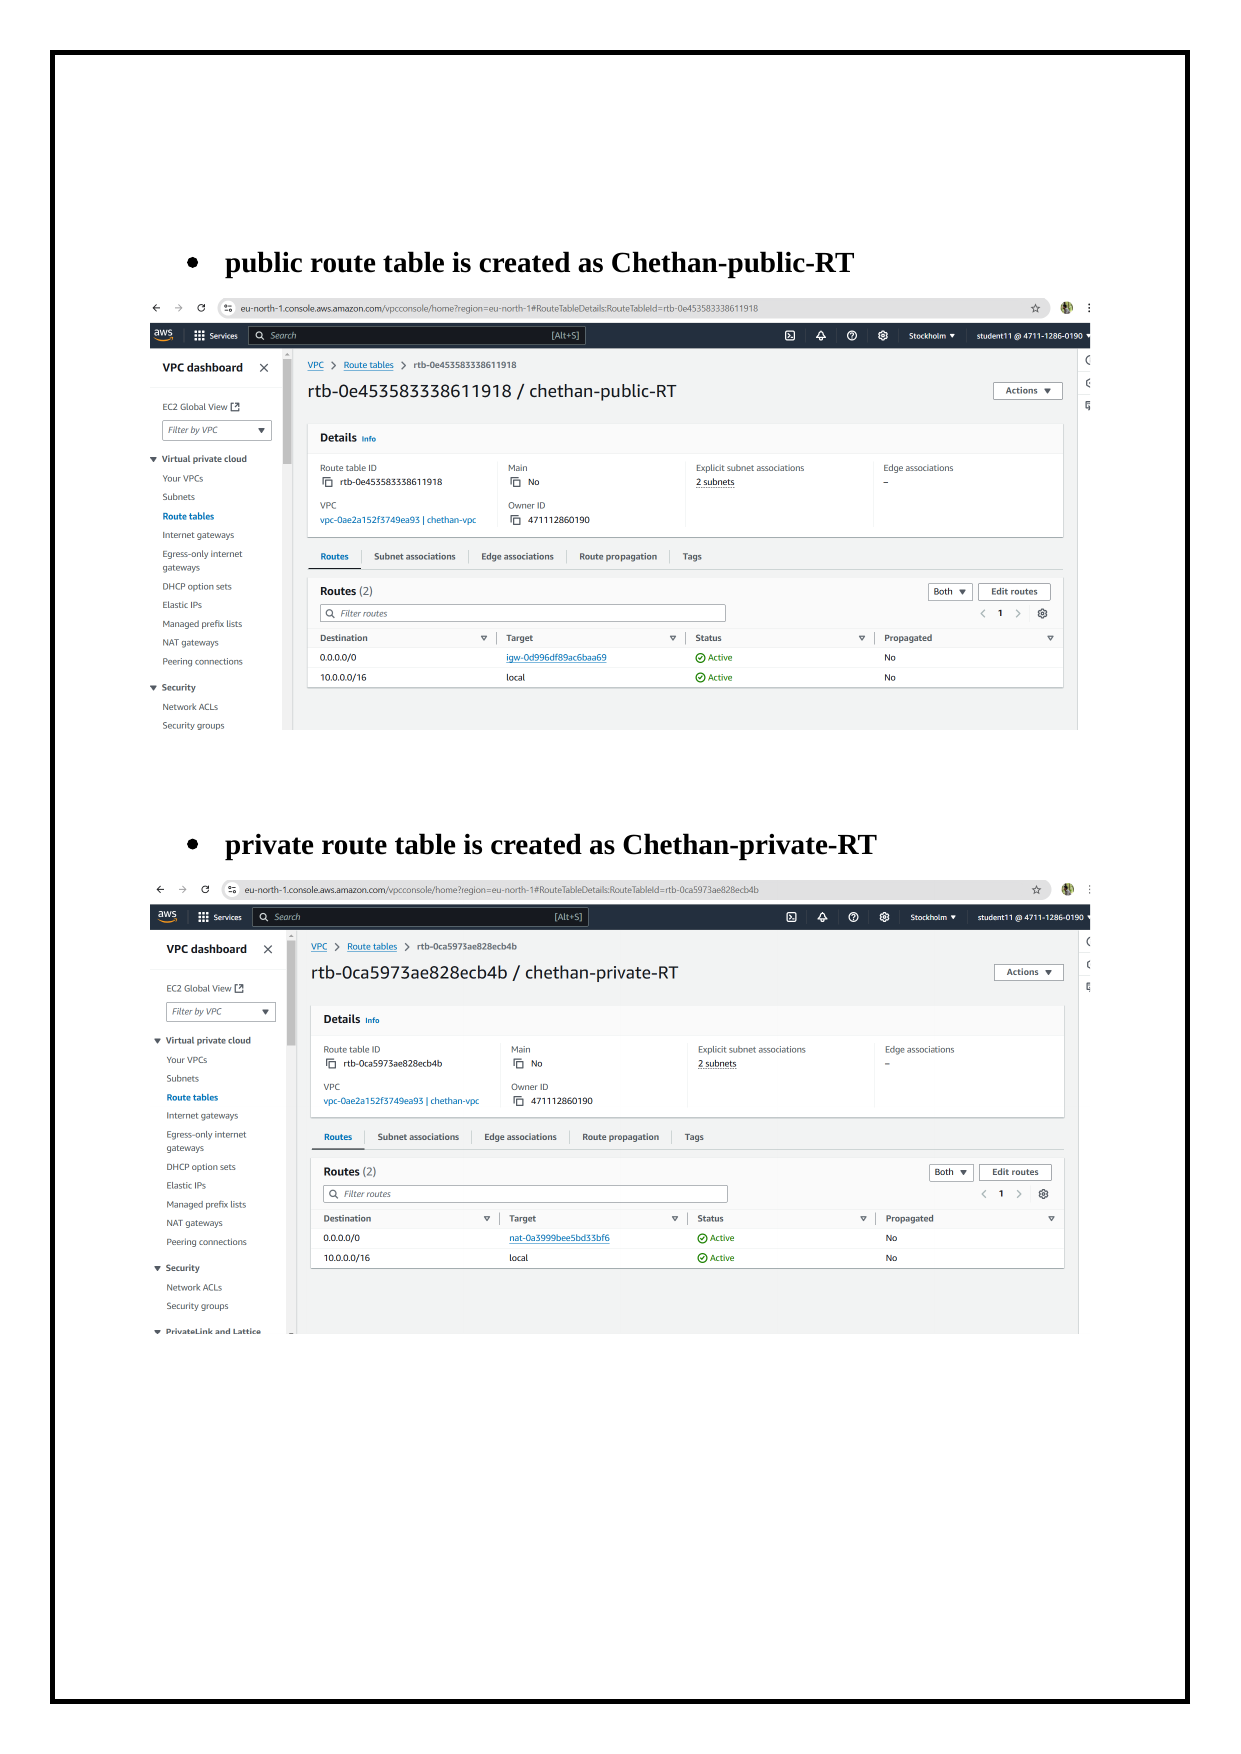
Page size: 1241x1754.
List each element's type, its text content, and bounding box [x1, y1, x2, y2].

picture [150, 298, 1091, 730]
picture [150, 880, 1091, 1334]
list public route table is created as Chethan-public-RT [187, 245, 1090, 279]
list private route table is created as Chethan-private-RT [187, 827, 1090, 861]
